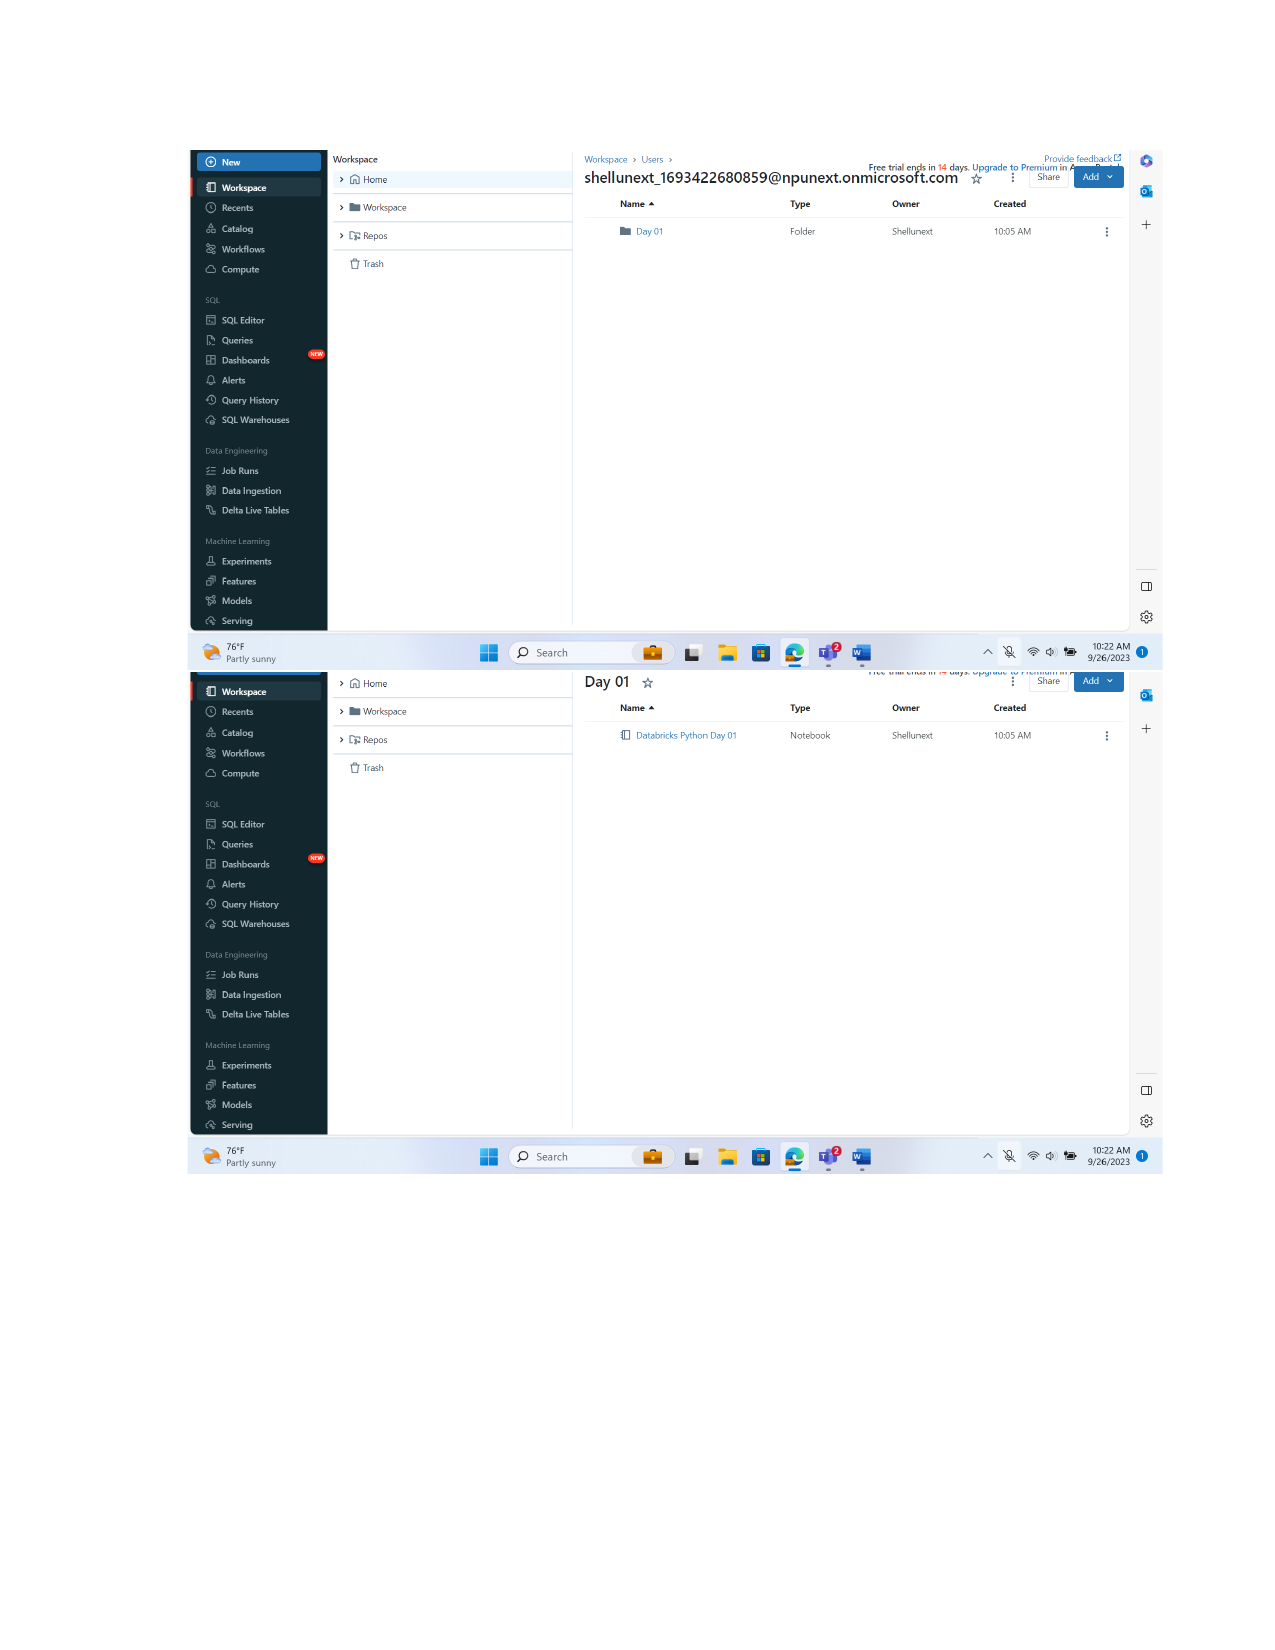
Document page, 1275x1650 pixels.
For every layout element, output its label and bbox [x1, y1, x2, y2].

picture [187, 672, 1163, 1174]
picture [187, 150, 1163, 670]
